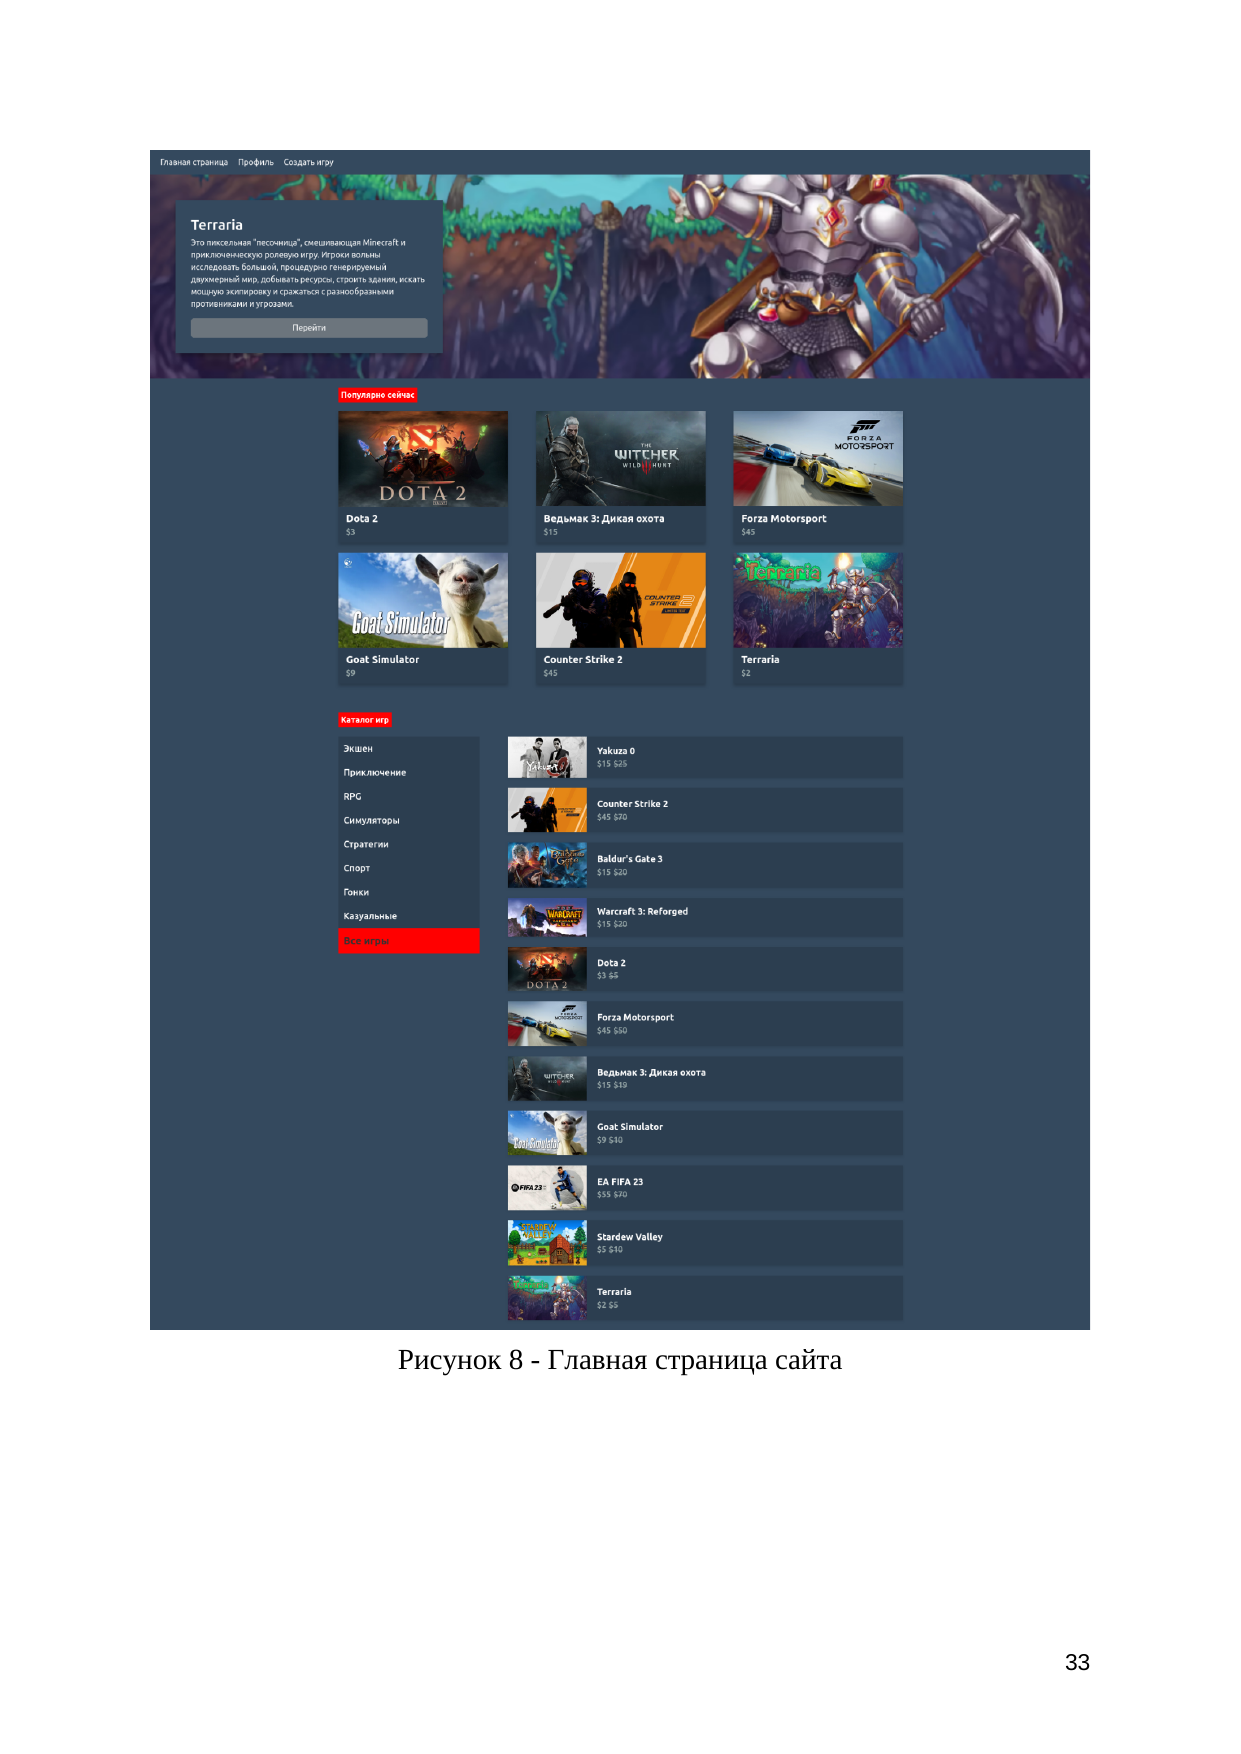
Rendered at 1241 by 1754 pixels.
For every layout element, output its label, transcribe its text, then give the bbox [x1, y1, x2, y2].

picture [150, 150, 1091, 1330]
text Рисунок 8 - Главная страница сайта [150, 1342, 1090, 1376]
